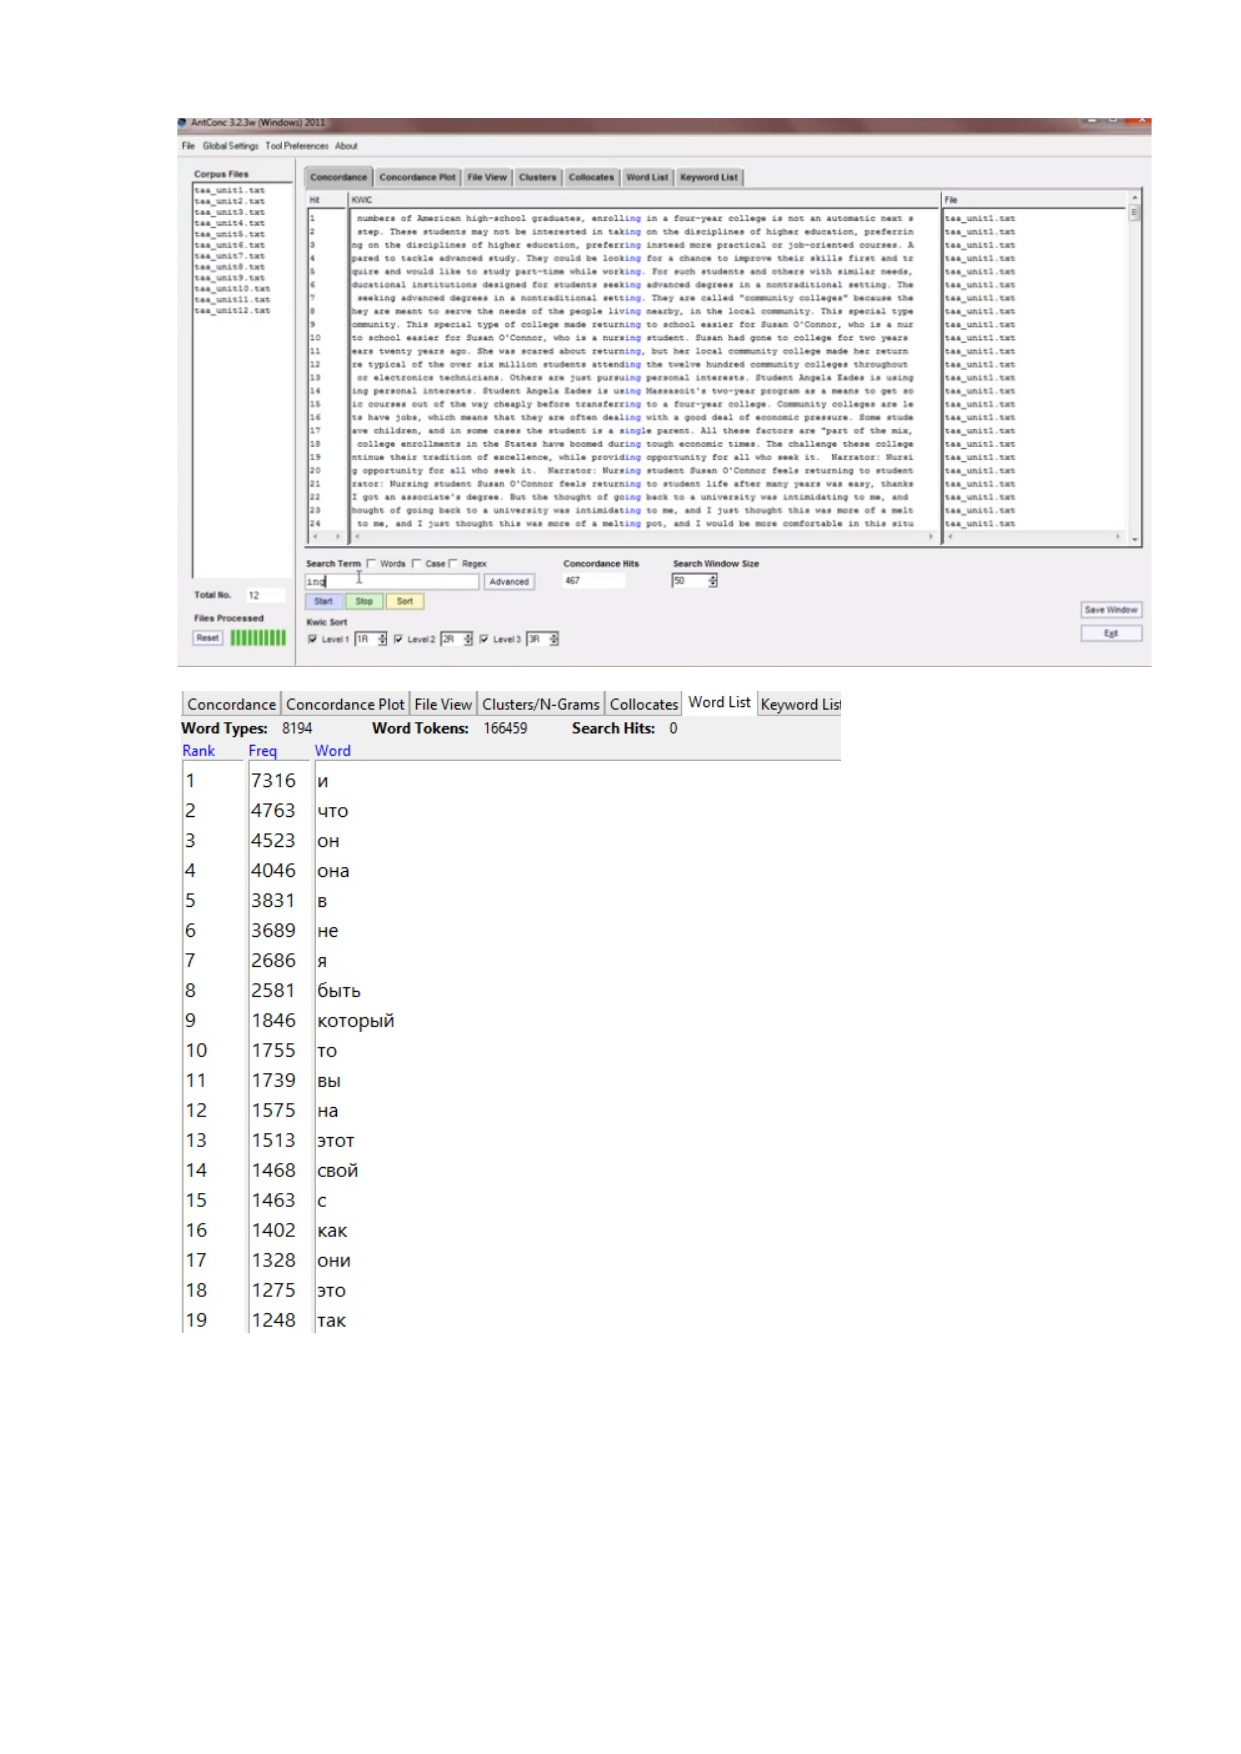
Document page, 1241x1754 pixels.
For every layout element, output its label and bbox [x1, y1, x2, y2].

picture [177, 685, 841, 1338]
picture [177, 118, 1152, 667]
